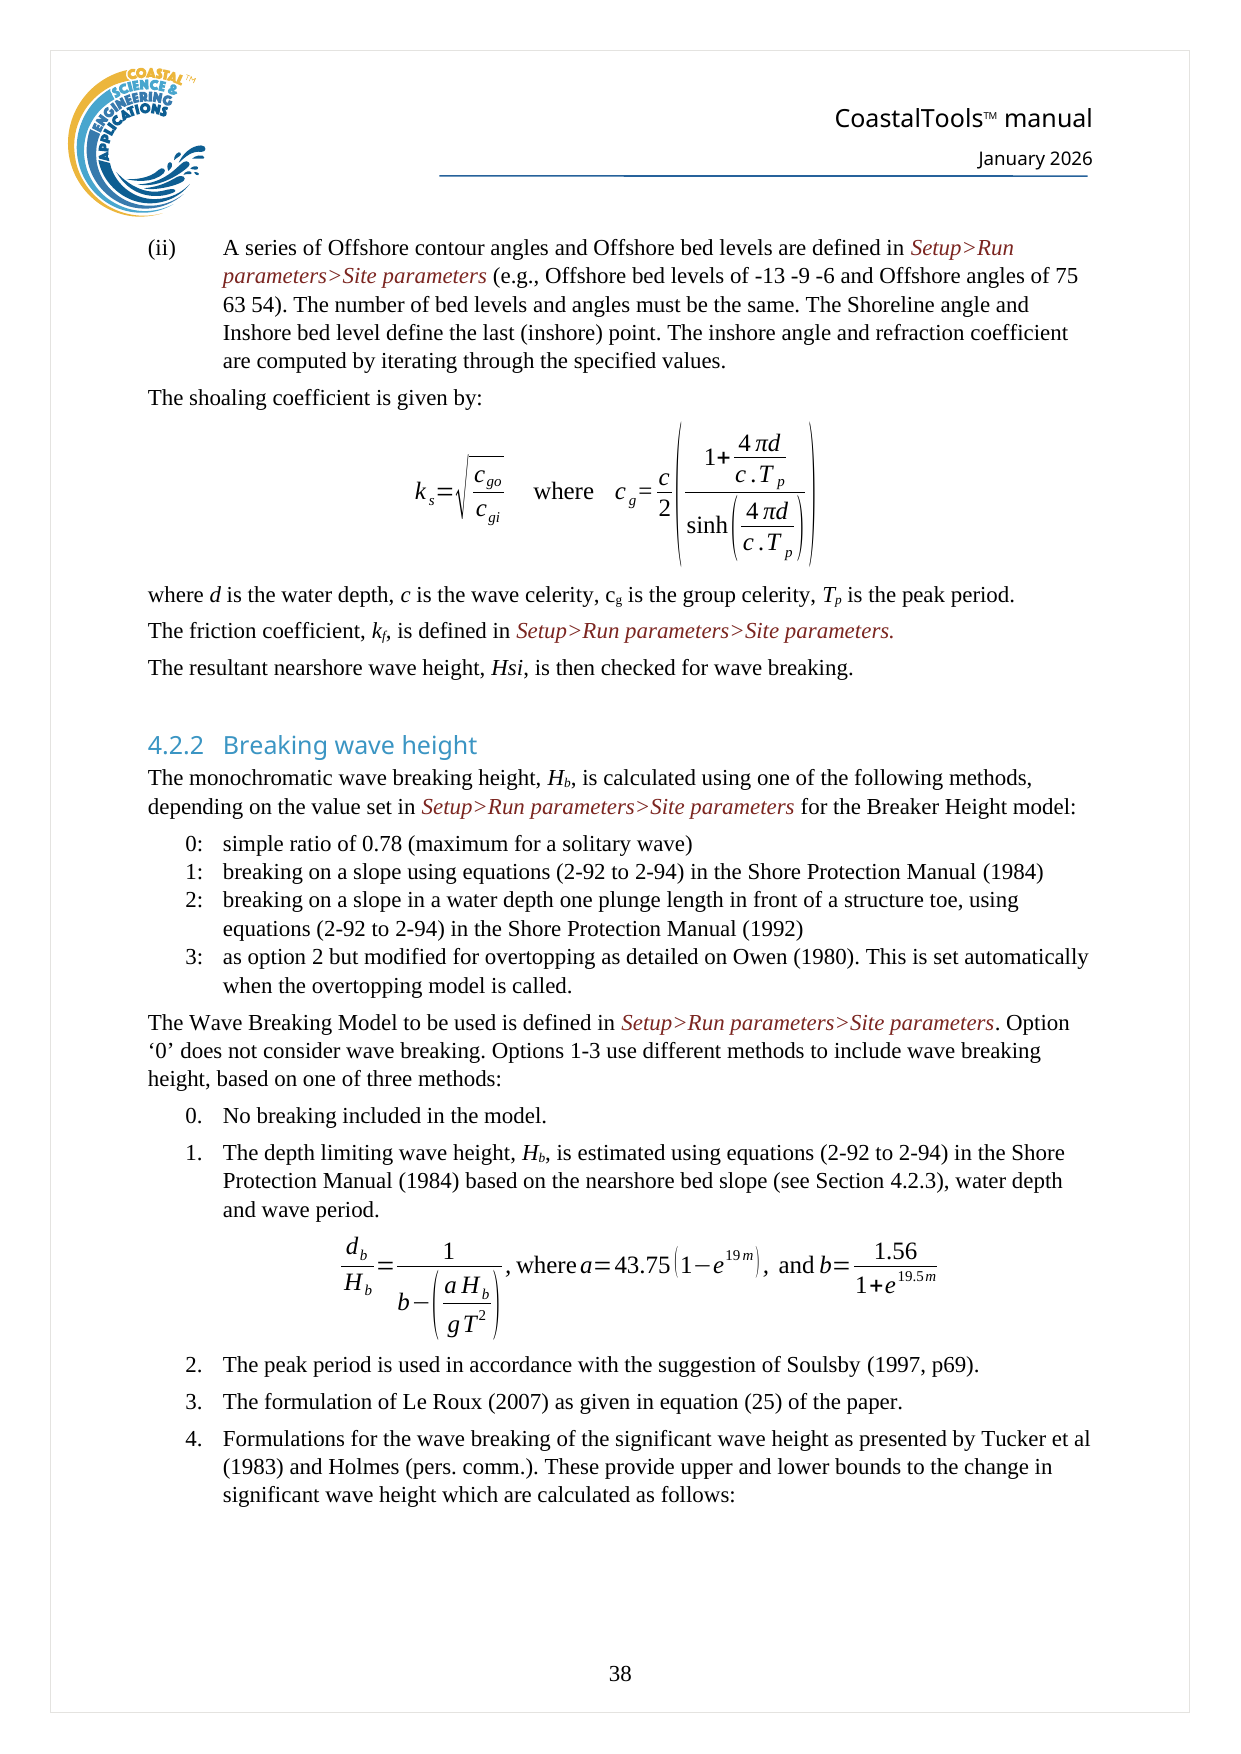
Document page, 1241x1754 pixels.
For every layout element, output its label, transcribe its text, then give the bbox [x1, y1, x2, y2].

list The peak period is used in accordance with the suggestion of Soulsby (1997, p69). [185, 1351, 1093, 1377]
list breaking on a slope using equations (2-92 to 2-94) in the Shore Protection Manual (1984) [185, 858, 1093, 884]
list The formulation of Le Roux (2007) as given in equation (25) of the paper. [185, 1388, 1093, 1414]
list simple ratio of 0.78 (maximum for a solitary wave) [185, 830, 1093, 856]
list The depth limiting wave height, Hb, is estimated using equations (2-92 to 2-94) in the Shore Protection Manual (1984) based on the nearshore bed slope (see Section 4.2.3), water depth and wave period. [185, 1139, 1093, 1222]
text The shoaling coefficient is given by: [148, 384, 1093, 411]
subtitle Breaking wave height [148, 728, 1093, 762]
list Formulations for the wave breaking of the significant wave height as presented by Tucker et al (1983) and Holmes (pers. comm.). These provide upper and lower bounds to the change in significant wave height which are calculated as follows: [185, 1425, 1093, 1508]
list breaking on a slope in a water depth one plunge length in front of a structure toe, using equations (2-92 to 2-94) in the Shore Protection Manual (1992) [185, 887, 1093, 941]
list A series of Offshore contour angles and Offshore bed levels are defined in Setup>Run parameters>Site parameters (e.g., Offshore bed levels of -13 -9 -6 and Offshore angles of 75 63 54). The number of bed levels and angles must be the same. The Shoreline angle and Inshore bed level define the last (inshore) point. The inshore angle and refraction coefficient are computed by iterating through the specified values. [148, 234, 1093, 374]
text The monochromatic wave breaking height, Hb, is calculated using one of the following methods, depending on the value set in Setup>Run parameters>Site parameters for the Breaker Height model: [148, 764, 1093, 819]
list No breaking included in the model. [185, 1102, 1093, 1129]
text The Wave Breaking Model to be used is defined in Setup>Run parameters>Site parameters. Option ‘0’ does not consider wave breaking. Options 1-3 use different methods to include wave breaking height, based on one of three methods: [148, 1009, 1093, 1092]
text where d is the water depth, c is the wave celerity, cg is the group celerity, Tp is the peak period. [148, 581, 1093, 607]
text The friction coefficient, kf, is defined in Setup>Run parameters>Site parameters. [148, 617, 1093, 644]
text The resultant nearshore wave height, Hsi, is then checked for wave breaking. [148, 654, 1093, 681]
list as option 2 but modified for overtopping as detailed on Owen (1980). This is set automatically when the overtopping model is called. [185, 943, 1093, 998]
